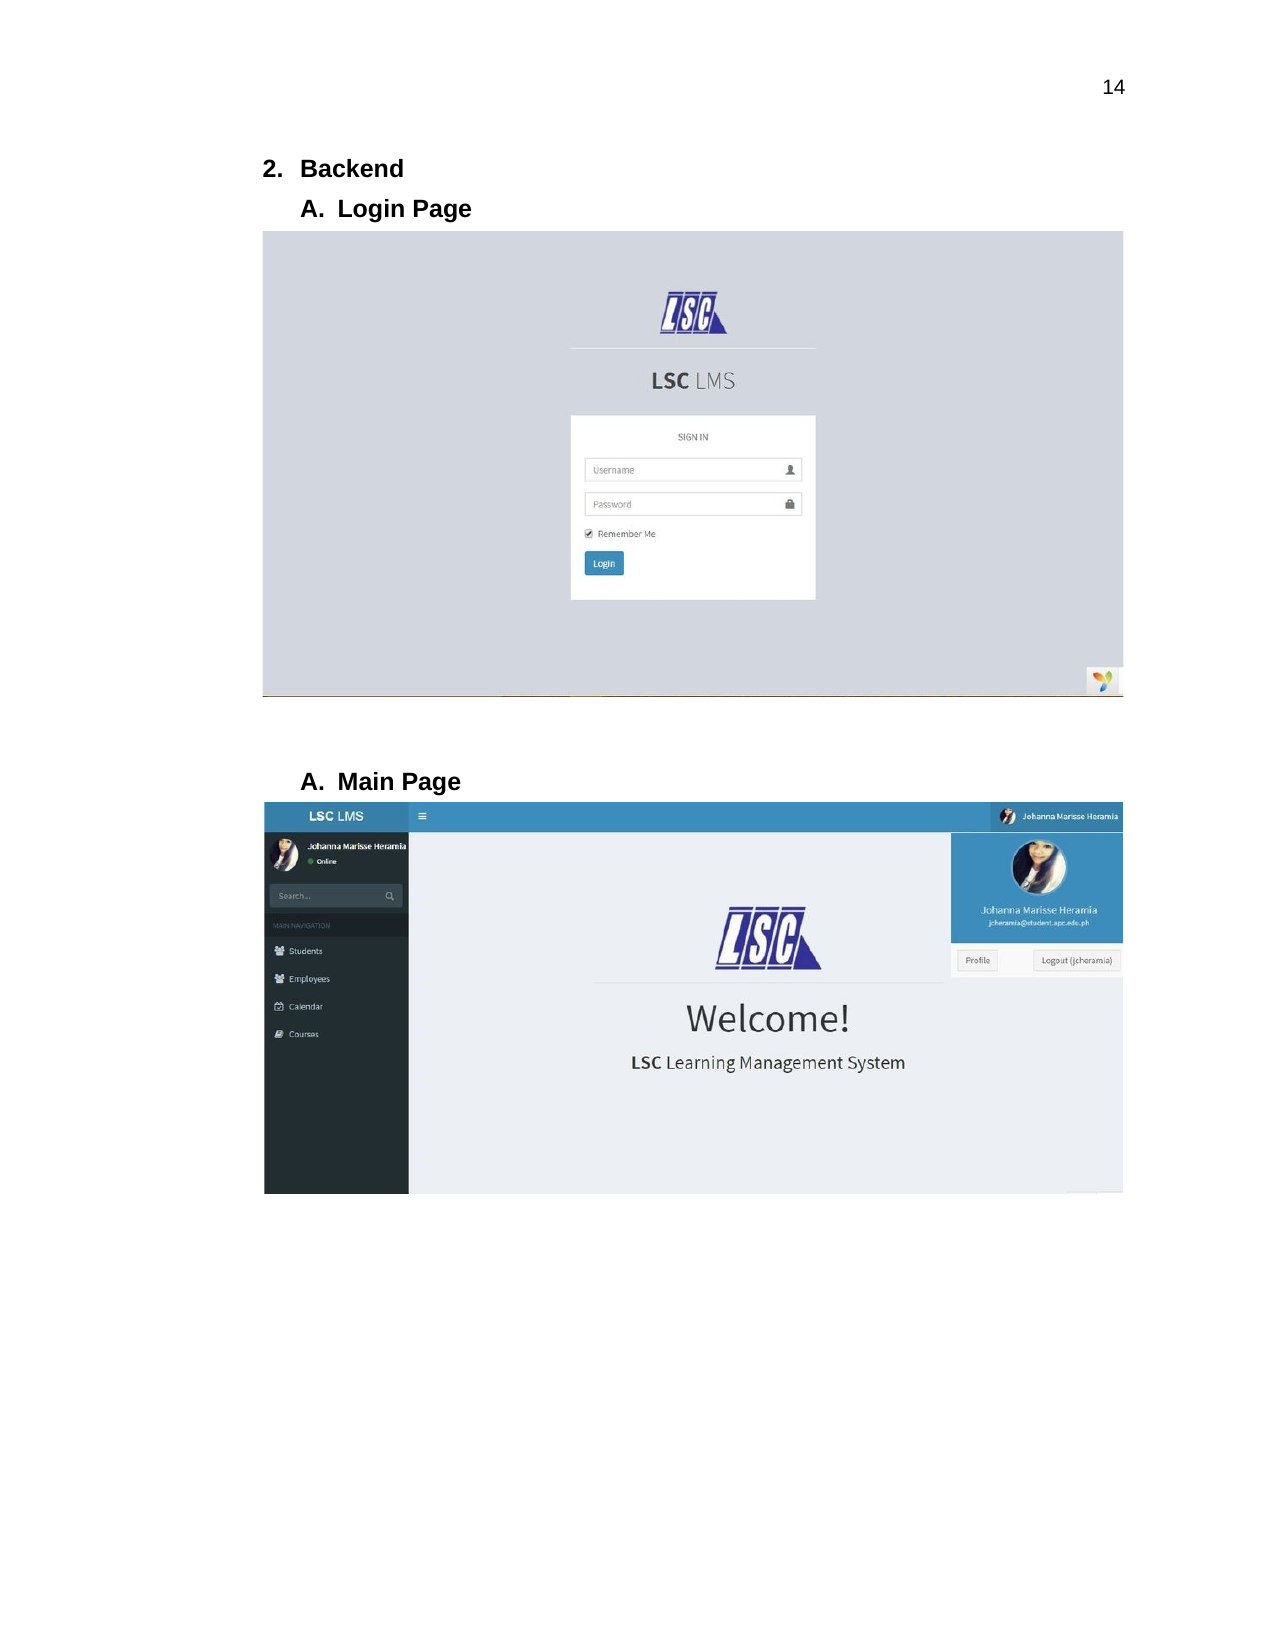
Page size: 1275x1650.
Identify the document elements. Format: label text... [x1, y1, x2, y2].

picture [263, 802, 1122, 1193]
subtitle Login Page [300, 187, 1125, 222]
picture [262, 231, 1124, 697]
subtitle Main Page [300, 767, 1125, 796]
subtitle Backend [262, 154, 1125, 183]
